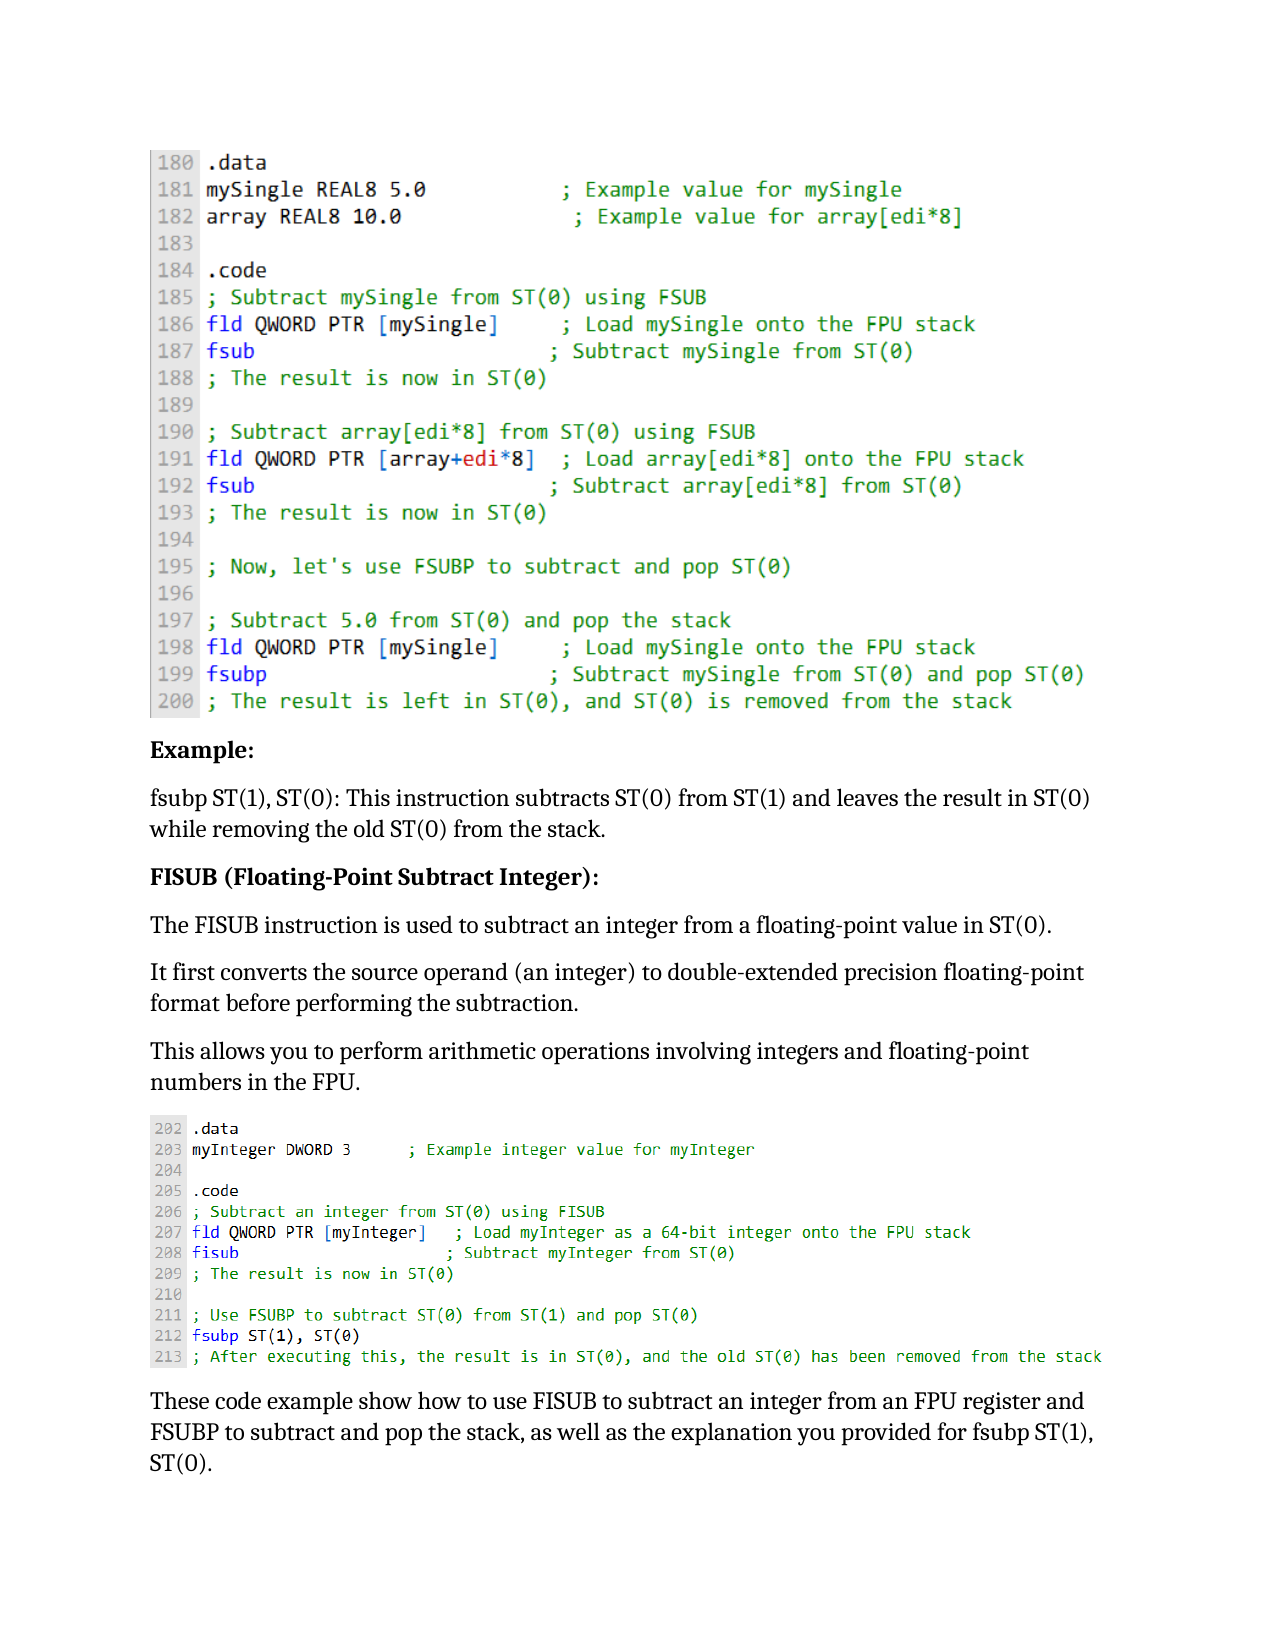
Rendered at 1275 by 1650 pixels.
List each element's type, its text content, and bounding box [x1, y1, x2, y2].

text It first converts the source operand (an integer) to double-extended precision floating-point format before performing the subtraction. [150, 958, 1125, 1018]
text Example: [150, 736, 1125, 765]
text FISUB (Floating-Point Subtract Integer): [150, 863, 1125, 892]
text fsubp ST(1), ST(0): This instruction subtracts ST(0) from ST(1) and leaves the result in ST(0) while removing the old ST(0) from the stack. [150, 784, 1125, 844]
picture [150, 1115, 1125, 1368]
text These code example show how to use FISUB to subtract an integer from an FPU register and FSUBP to subtract and pop the stack, as well as the explanation you provided for fsubp ST(1), ST(0). [150, 1387, 1125, 1478]
text This allows you to perform arithmetic operations involving integers and floating-point numbers in the FPU. [150, 1037, 1125, 1097]
text The FISUB instruction is used to subtract an integer from a floating-point value in ST(0). [150, 911, 1125, 939]
picture [150, 150, 1125, 718]
